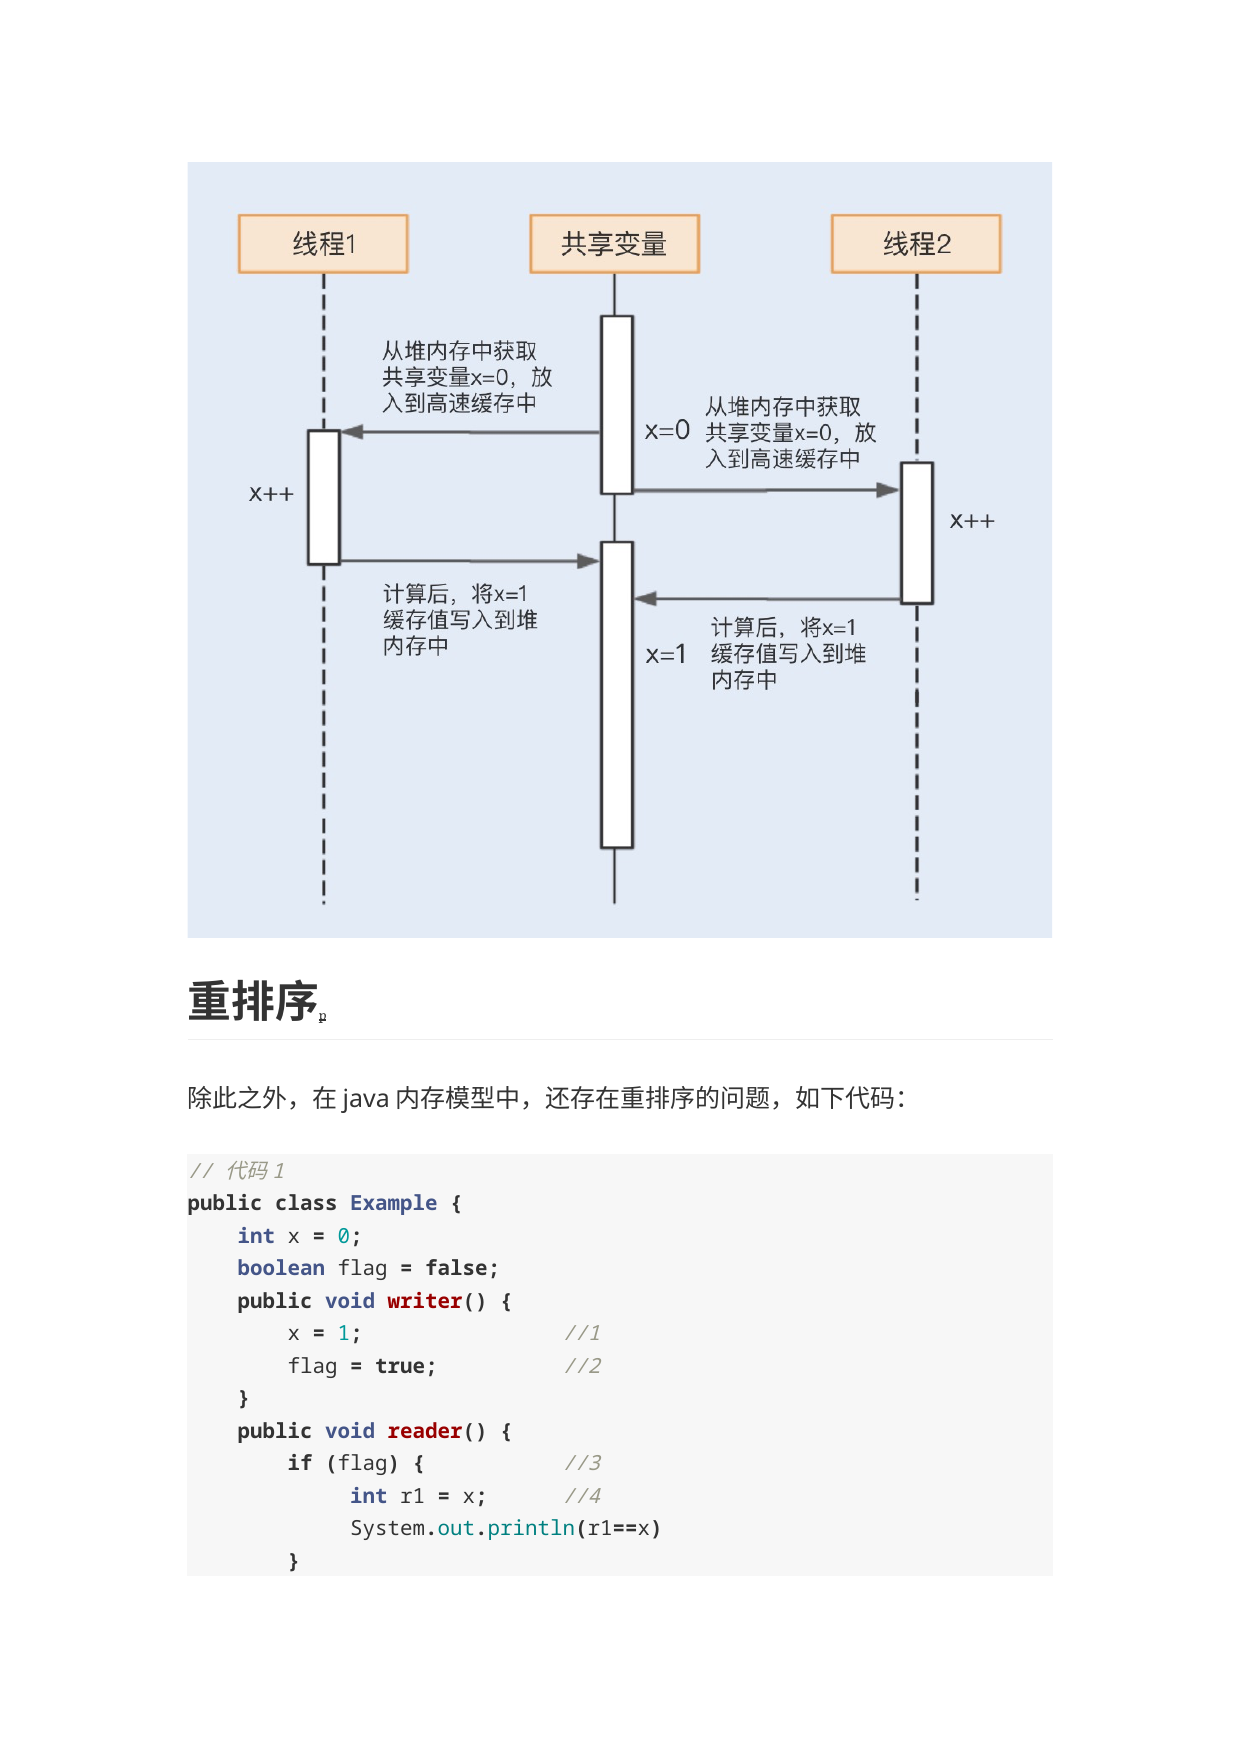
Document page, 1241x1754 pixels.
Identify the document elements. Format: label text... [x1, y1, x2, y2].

picture [187, 162, 1053, 938]
text public class Example { [187, 1186, 1053, 1219]
text } [187, 1381, 1053, 1414]
text } [187, 1544, 1053, 1576]
text public void writer() { [187, 1284, 1053, 1316]
text int x = 0; [187, 1219, 1053, 1251]
text public void reader() { [187, 1414, 1053, 1446]
text flag = true; //2 [187, 1349, 1053, 1381]
text if (flag) { //3 [187, 1446, 1053, 1479]
text boolean flag = false; [187, 1251, 1053, 1284]
text 重排序 [187, 965, 1053, 1040]
text 除此之外，在java内存模型中，还存在重排序的问题，如下代码： [187, 1064, 1053, 1129]
text int r1 = x; //4 [187, 1479, 1053, 1511]
text x = 1; //1 [187, 1316, 1053, 1349]
text // 代码 1 [187, 1154, 1053, 1186]
text System.out.println(r1==x) [187, 1511, 1053, 1544]
